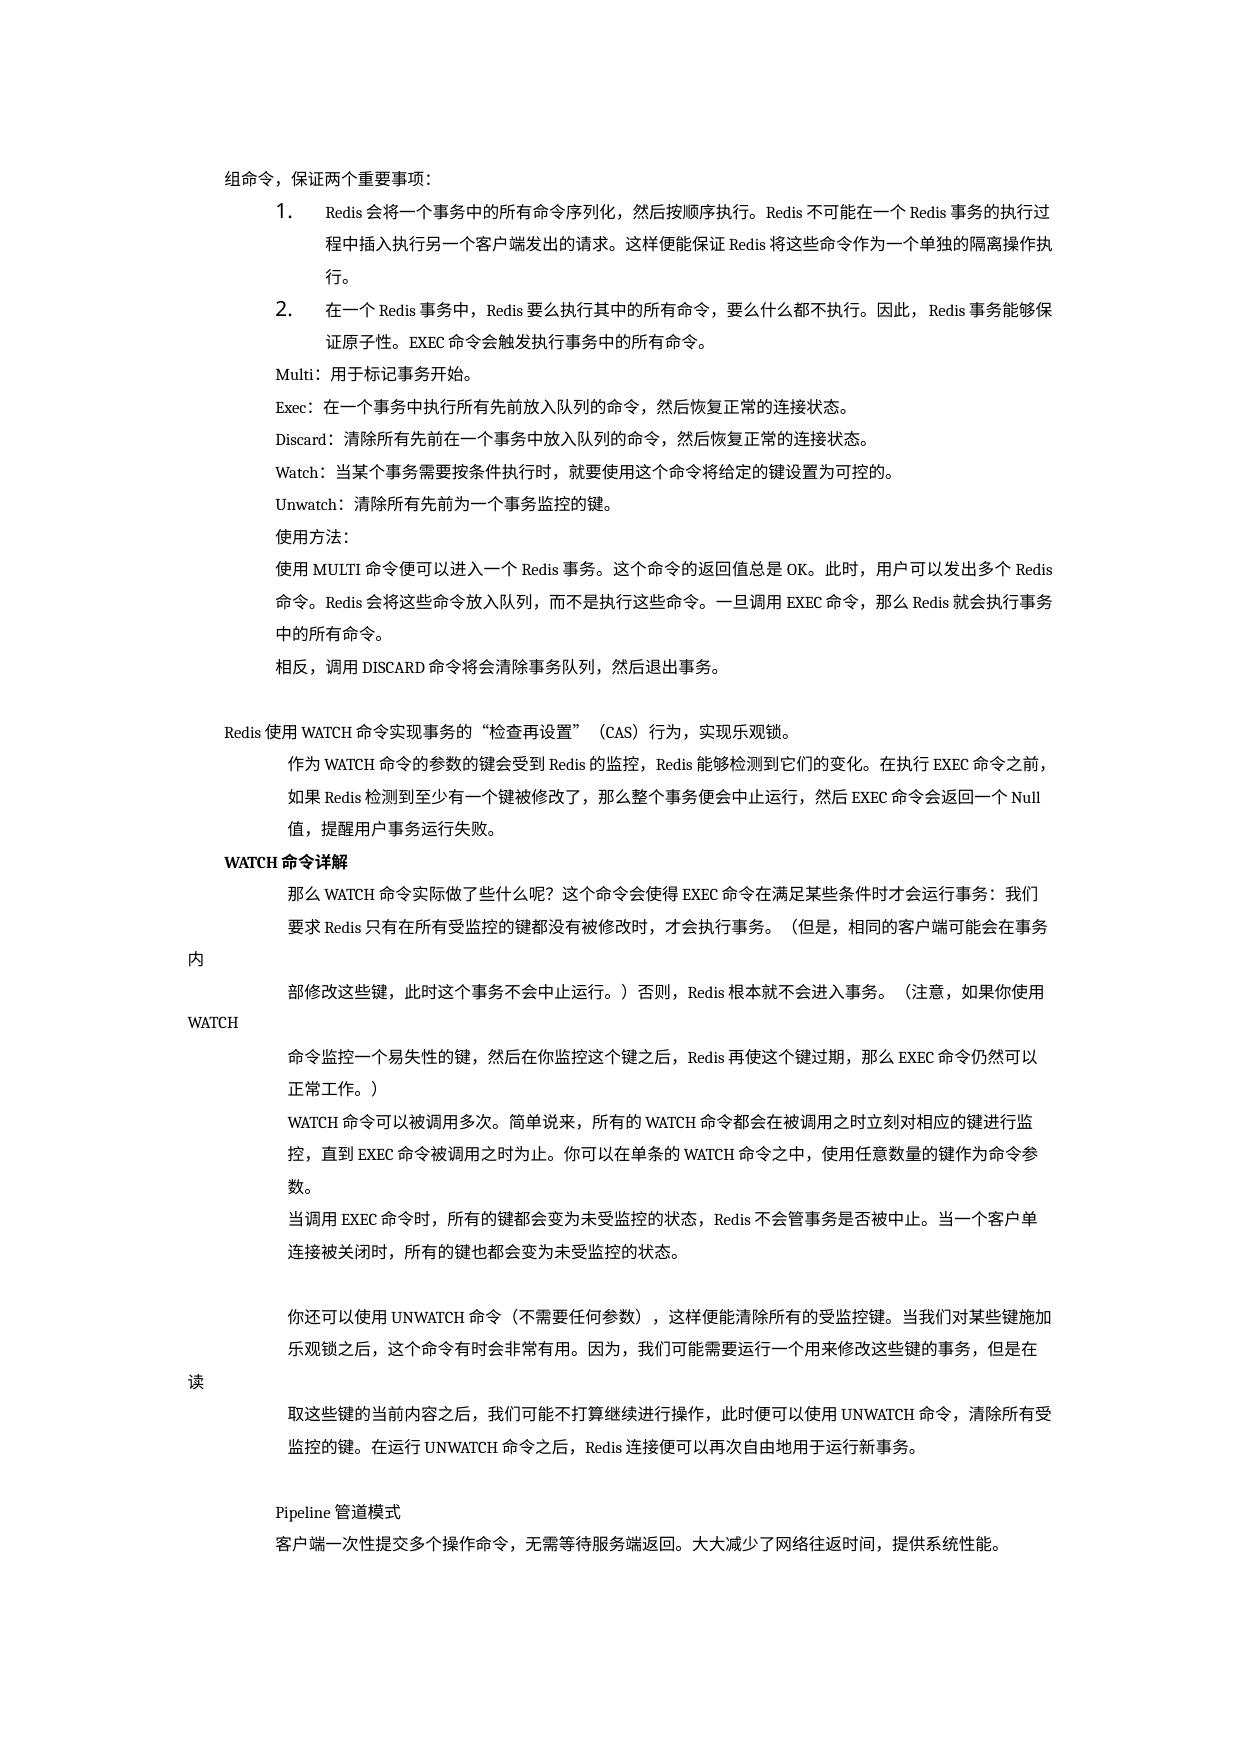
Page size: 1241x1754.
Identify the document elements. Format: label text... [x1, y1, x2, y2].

text 客户端一次性提交多个操作命令，无需等待服务端返回。大大减少了网络往返时间，提供系统性能。 [275, 1527, 1053, 1559]
text 控，直到EXEC命令被调用之时为止。你可以在单条的WATCH命令之中，使用任意数量的键作为命令参 [187, 1137, 1053, 1169]
text 当调用EXEC命令时，所有的键都会变为未受监控的状态，Redis不会管事务是否被中止。当一个客户单 [187, 1202, 1053, 1234]
text 那么WATCH命令实际做了些什么呢？这个命令会使得EXEC命令在满足某些条件时才会运行事务：我们 [187, 877, 1053, 909]
list 在一个Redis事务中，Redis要么执行其中的所有命令，要么什么都不执行。因此，Redis事务能够保证原子性。EXEC命令会触发执行事务中的所有命令。 [275, 292, 1053, 357]
text 监控的键。在运行UNWATCH命令之后，Redis连接便可以再次自由地用于运行新事务。 [187, 1429, 1053, 1462]
text 使用MULTI命令便可以进入一个Redis事务。这个命令的返回值总是OK。此时，用户可以发出多个Redis命令。Redis会将这些命令放入队列，而不是执行这些命令。一旦调用EXEC命令，那么Redis就会执行事务中的所有命令。 [275, 552, 1053, 649]
text 如果Redis检测到至少有一个键被修改了，那么整个事务便会中止运行，然后EXEC命令会返回一个Null [187, 779, 1053, 812]
text 正常工作。） [187, 1072, 1053, 1104]
text 数。 [187, 1169, 1053, 1202]
text Multi：用于标记事务开始。 [275, 357, 1053, 389]
text Pipeline 管道模式 [275, 1494, 1053, 1527]
text 要求Redis只有在所有受监控的键都没有被修改时，才会执行事务。（但是，相同的客户端可能会在事务内 [187, 909, 1053, 974]
text 组命令，保证两个重要事项： [187, 162, 1053, 194]
text WATCH命令可以被调用多次。简单说来，所有的WATCH命令都会在被调用之时立刻对相应的键进行监 [187, 1104, 1053, 1137]
text Redis使用WATCH命令实现事务的“检查再设置”（CAS）行为，实现乐观锁。 [187, 714, 1053, 747]
text 相反，调用DISCARD命令将会清除事务队列，然后退出事务。 [275, 649, 1053, 682]
text 乐观锁之后，这个命令有时会非常有用。因为，我们可能需要运行一个用来修改这些键的事务，但是在读 [187, 1332, 1053, 1397]
list 程中插入执行另一个客户端发出的请求。这样便能保证Redis将这些命令作为一个单独的隔离操作执行。 [325, 227, 1053, 292]
list Redis会将一个事务中的所有命令序列化，然后按顺序执行。Redis不可能在一个Redis事务的执行过 [275, 194, 1053, 227]
text 取这些键的当前内容之后，我们可能不打算继续进行操作，此时便可以使用UNWATCH命令，清除所有受 [187, 1397, 1053, 1429]
text 使用方法： [275, 519, 1053, 552]
text 连接被关闭时，所有的键也都会变为未受监控的状态。 [187, 1234, 1053, 1267]
text 你还可以使用UNWATCH命令（不需要任何参数），这样便能清除所有的受监控键。当我们对某些键施加 [187, 1299, 1053, 1332]
text 部修改这些键，此时这个事务不会中止运行。）否则，Redis根本就不会进入事务。（注意，如果你使用WATCH [187, 974, 1053, 1039]
text Discard：清除所有先前在一个事务中放入队列的命令，然后恢复正常的连接状态。 [275, 422, 1053, 454]
text Unwatch：清除所有先前为一个事务监控的键。 [275, 487, 1053, 519]
text WATCH命令详解 [187, 844, 1053, 877]
text Exec：在一个事务中执行所有先前放入队列的命令，然后恢复正常的连接状态。 [275, 389, 1053, 422]
text 作为WATCH命令的参数的键会受到Redis的监控，Redis能够检测到它们的变化。在执行EXEC命令之前， [187, 747, 1053, 779]
text 值，提醒用户事务运行失败。 [187, 812, 1053, 844]
text Watch：当某个事务需要按条件执行时，就要使用这个命令将给定的键设置为可控的。 [275, 454, 1053, 487]
text 命令监控一个易失性的键，然后在你监控这个键之后，Redis再使这个键过期，那么EXEC命令仍然可以 [187, 1039, 1053, 1072]
